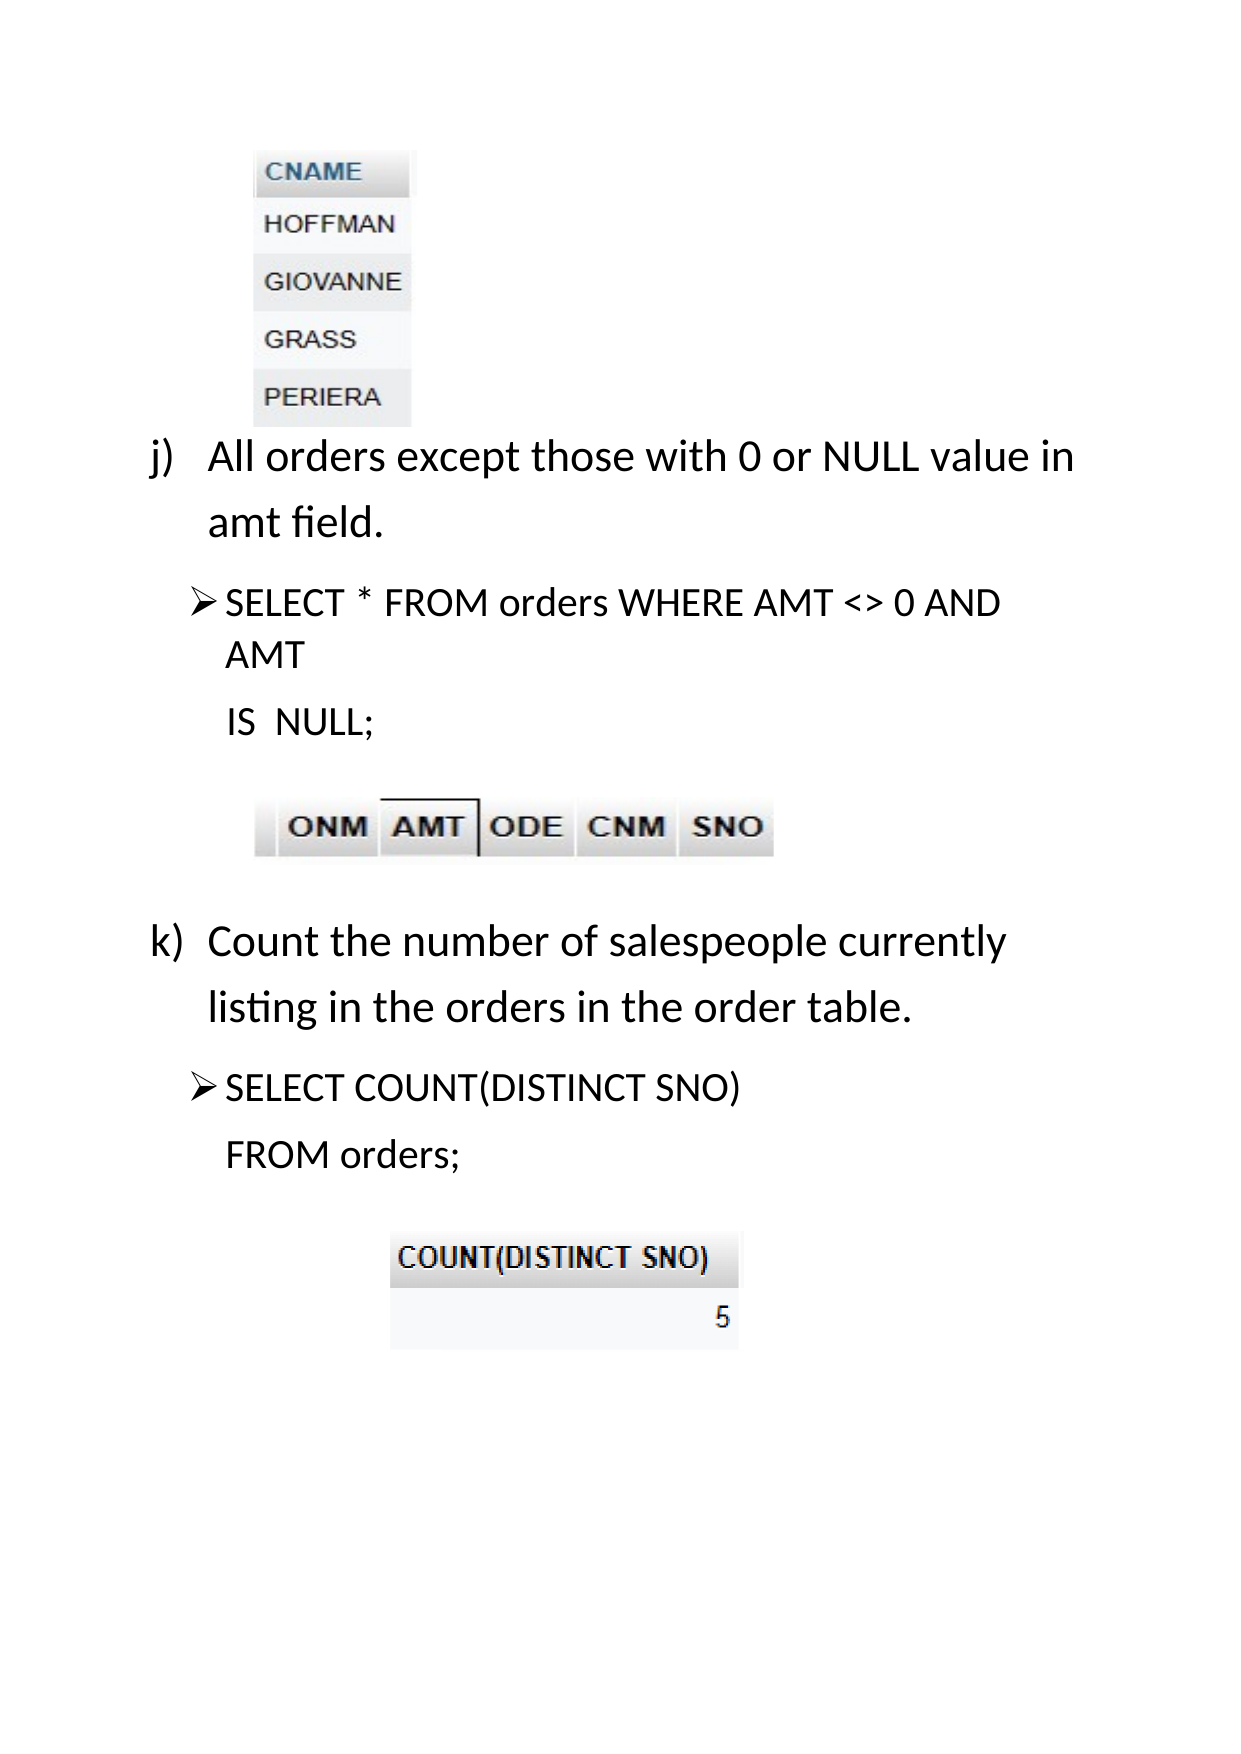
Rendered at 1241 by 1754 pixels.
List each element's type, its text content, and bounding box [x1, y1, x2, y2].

list SELECT COUNT(DISTINCT SNO) [187, 1061, 1090, 1112]
text FROM orders; [150, 1128, 1090, 1179]
picture [253, 797, 774, 865]
list SELECT * FROM orders WHERE AMT <> 0 AND AMT [187, 576, 1090, 679]
picture [253, 150, 418, 427]
text IS NULL; [226, 695, 1090, 746]
list Count the number of salespeople currently listing in the orders in the order table. [150, 912, 1091, 1034]
list All orders except those with 0 or NULL value in amt field. [150, 426, 1091, 549]
picture [385, 1230, 744, 1352]
